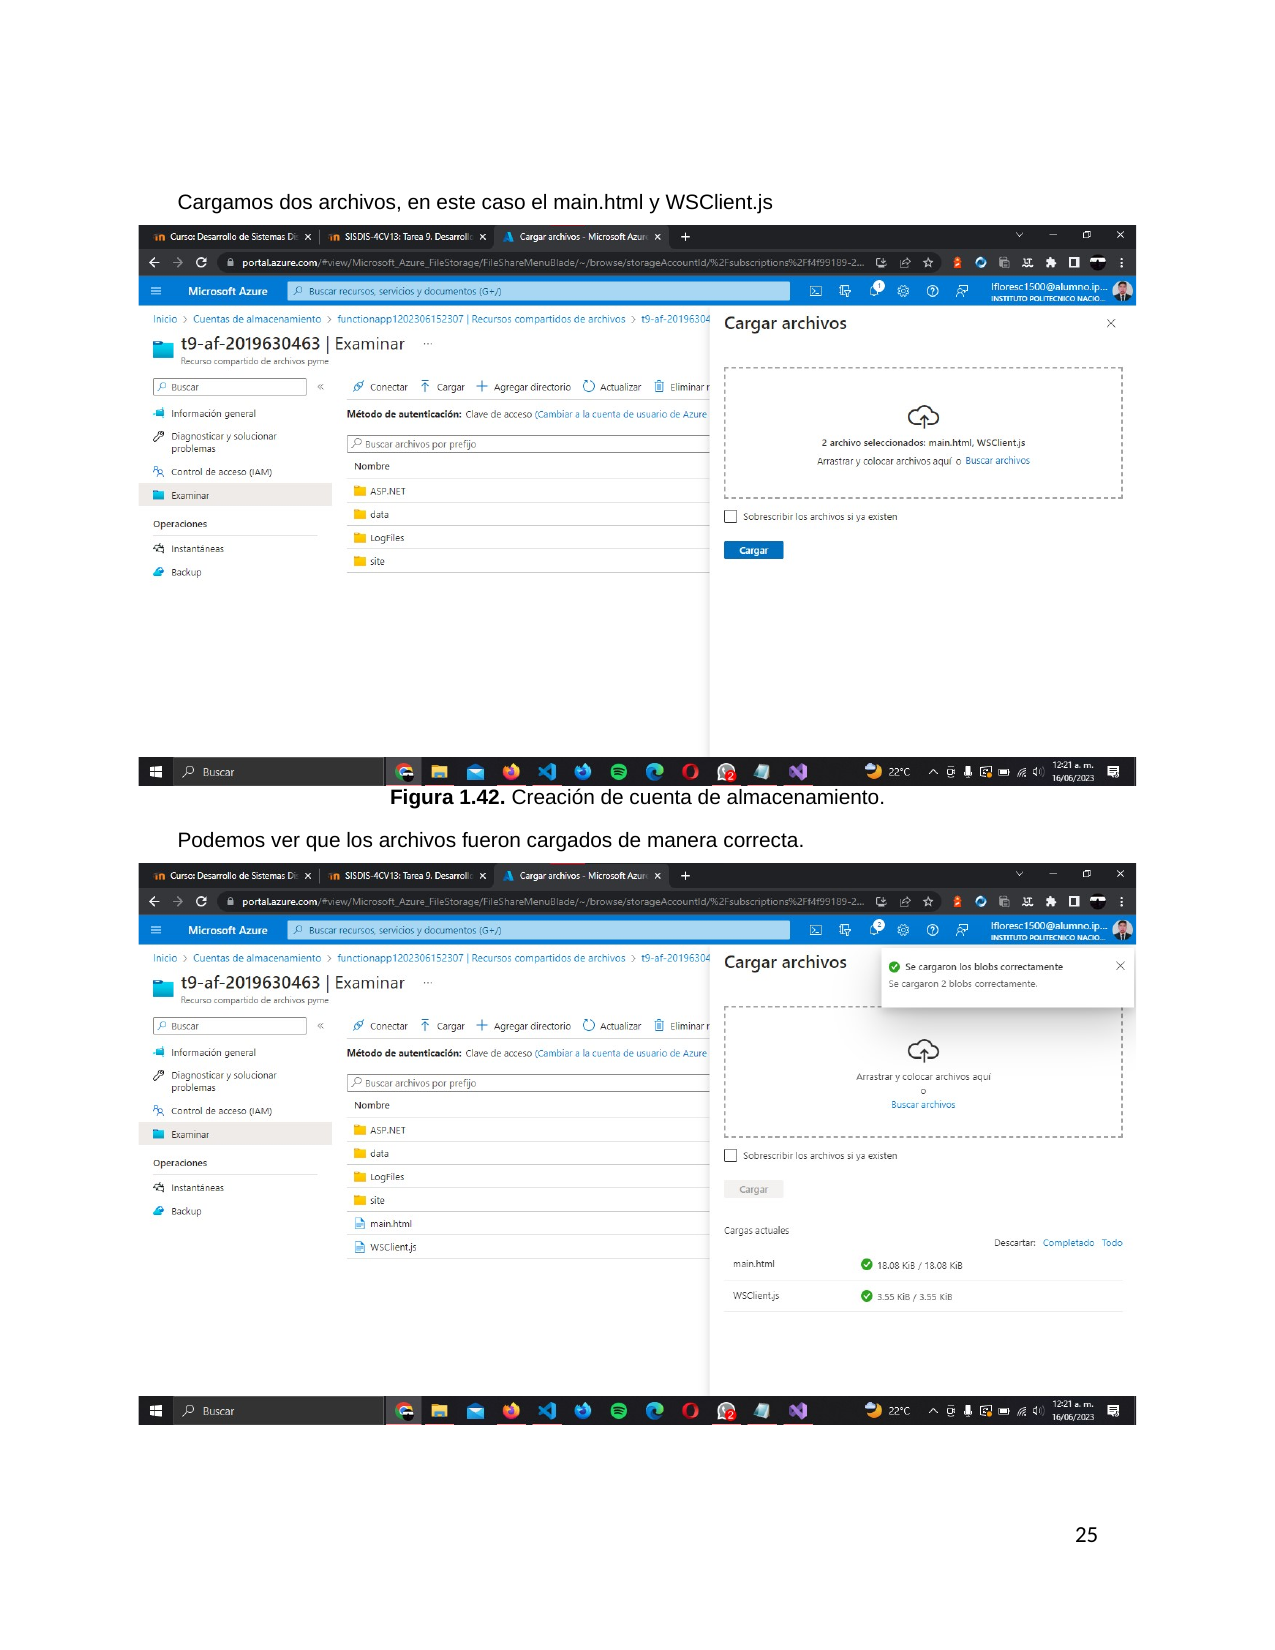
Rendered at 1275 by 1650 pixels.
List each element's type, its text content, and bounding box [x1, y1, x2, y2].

picture [138, 225, 1137, 786]
picture [138, 863, 1137, 1425]
text Cargamos dos archivos, en este caso el main.html y WSClient.js [177, 190, 1098, 214]
text Podemos ver que los archivos fueron cargados de manera correcta. [177, 828, 1098, 852]
text Figura 1.42. Creación de cuenta de almacenamiento. [177, 785, 1098, 809]
